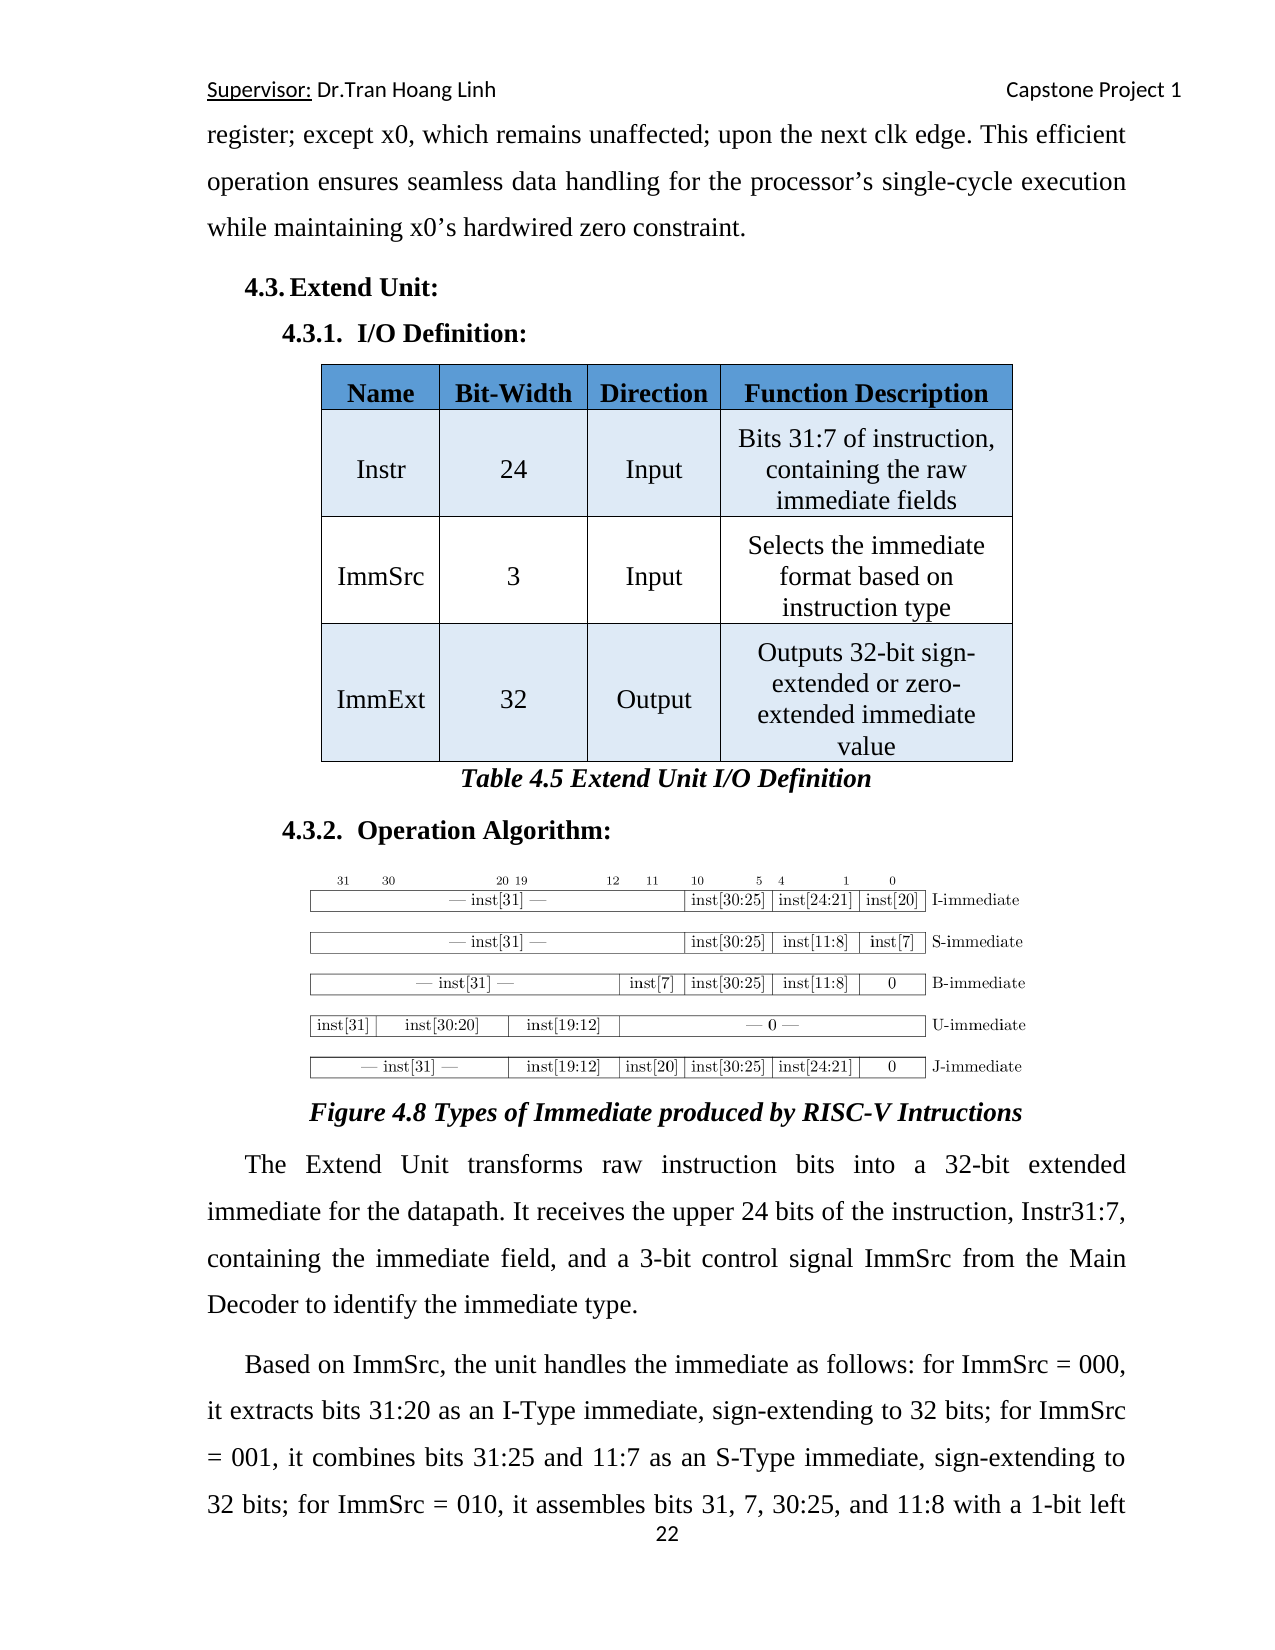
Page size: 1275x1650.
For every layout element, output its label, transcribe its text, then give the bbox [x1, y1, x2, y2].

picture [307, 872, 1027, 1081]
list Operation Algorithm: [282, 814, 1127, 845]
table_header Direction [588, 365, 720, 409]
table_header Bit-Width [440, 365, 587, 409]
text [207, 118, 1127, 243]
table_cell ImmExt [322, 624, 439, 761]
table_cell ImmSrc [322, 517, 439, 623]
table_cell Bits 31:7 of instruction, containing the raw immediate fields [721, 410, 1012, 516]
table_cell Output [588, 624, 720, 761]
table_header Name [322, 365, 439, 409]
table_cell Outputs 32-bit sign-extended or zero-extended immediate value [721, 624, 1012, 761]
list I/O Definition: [282, 317, 1127, 348]
table_cell 32 [440, 624, 587, 761]
table_cell Input [588, 410, 720, 516]
table_cell Input [588, 517, 720, 623]
table_header Function Description [721, 365, 1012, 409]
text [207, 1348, 1127, 1519]
list Extend Unit: [244, 271, 1127, 302]
table_cell 3 [440, 517, 587, 623]
table_cell 24 [440, 410, 587, 516]
table_cell Instr [322, 410, 439, 516]
text The Extend Unit transforms raw instruction bits into a 32-bit extended immediate for the datapath. It receives the upper 24 bits of the instruction, Instr31:7, containing the immediate field, and a 3-bit control signal ImmSrc from the Main Decoder to identify the immediate type. [207, 1148, 1127, 1320]
table_cell Selects the immediate format based on instruction type [721, 517, 1012, 623]
